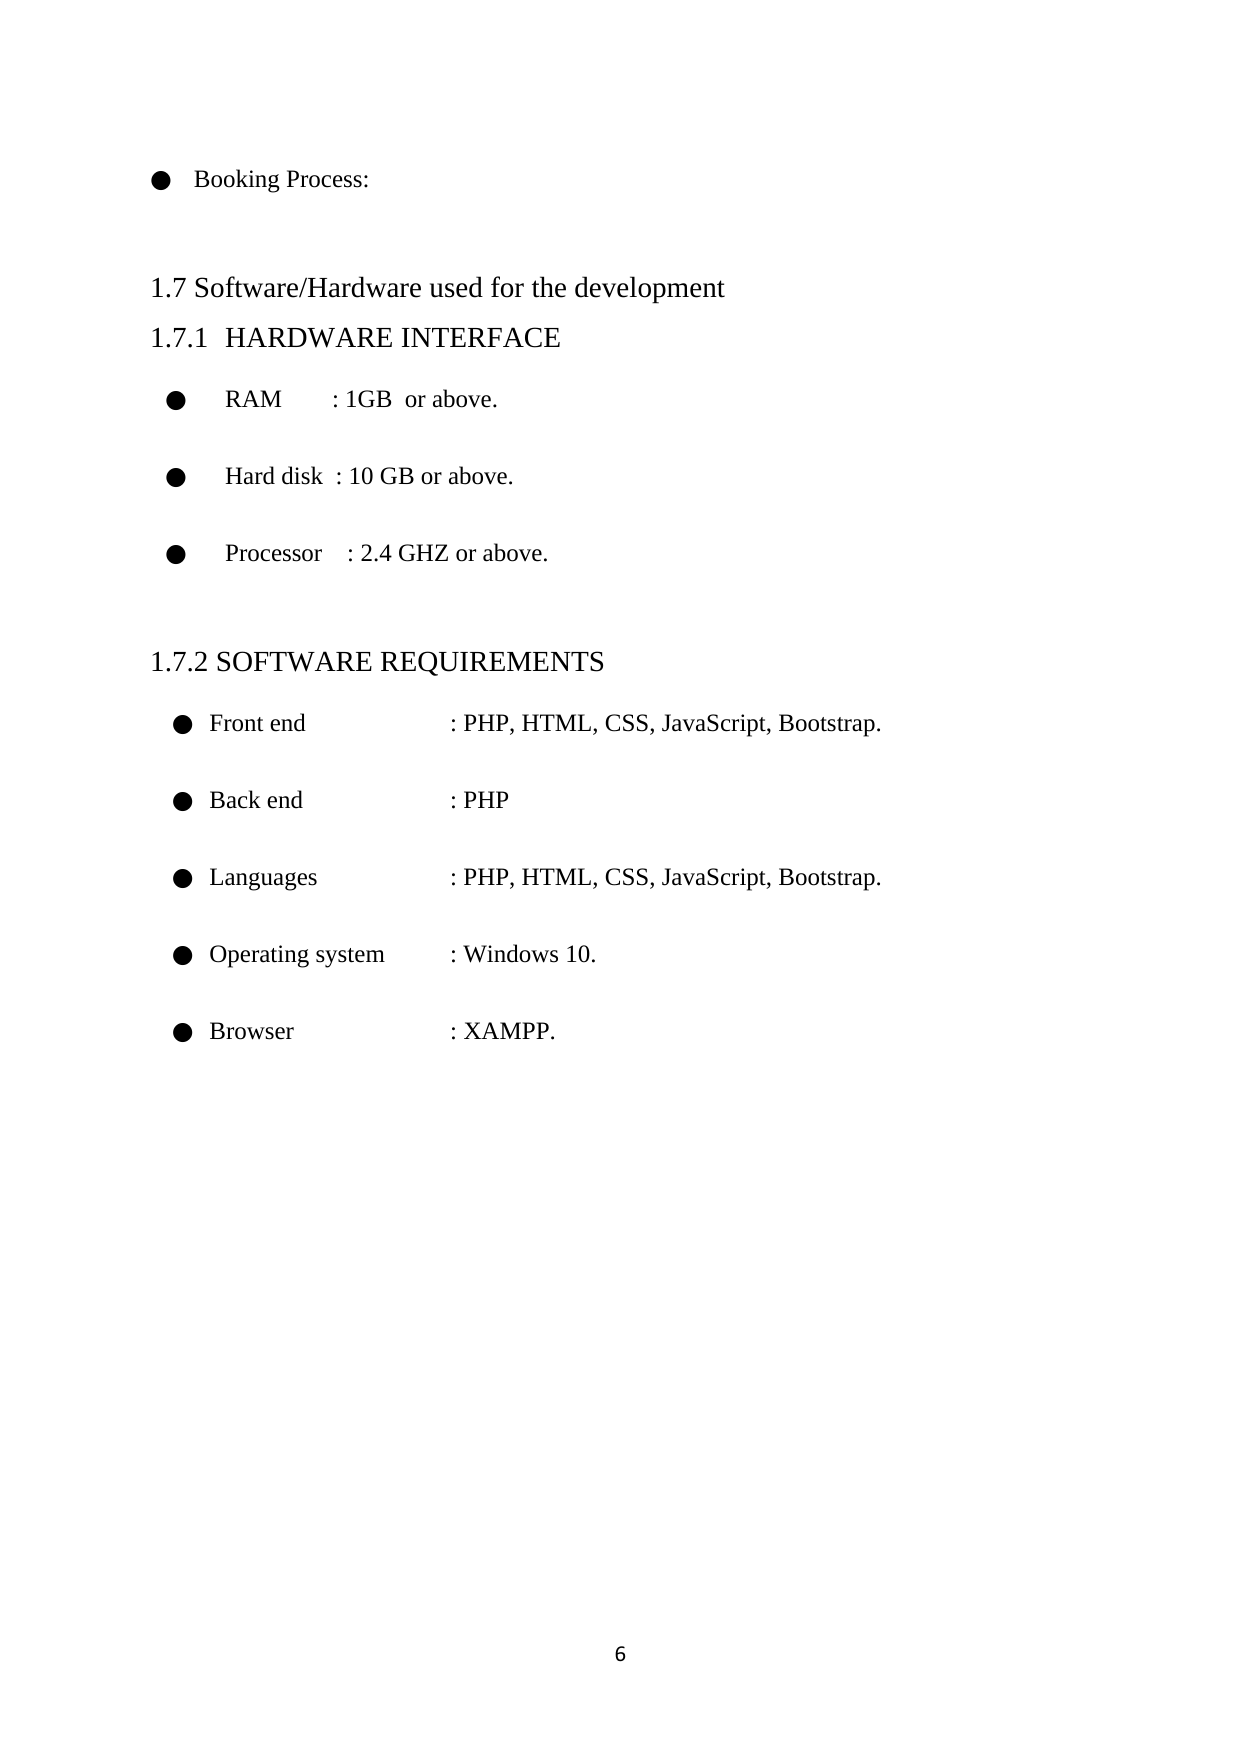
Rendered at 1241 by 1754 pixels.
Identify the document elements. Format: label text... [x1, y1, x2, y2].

text 1.7.2 SOFTWARE REQUIREMENTS [150, 644, 1090, 678]
list HARDWARE INTERFACE [150, 320, 1090, 354]
text 1.7 Software/Hardware used for the development [150, 270, 1090, 303]
list RAM : 1GB or above. [150, 371, 1090, 422]
list Languages : PHP, HTML, CSS, JavaScript, Bootstrap. [172, 848, 1090, 900]
list Operating system : Windows 10. [172, 925, 1090, 977]
list Booking Process: [150, 150, 1090, 201]
list Front end : PHP, HTML, CSS, JavaScript, Bootstrap. [172, 695, 1090, 746]
list Hard disk : 10 GB or above. [150, 447, 1090, 499]
list Back end : PHP [172, 772, 1090, 823]
list Browser : XAMPP. [172, 1002, 1090, 1053]
list Processor : 2.4 GHZ or above. [150, 524, 1090, 576]
